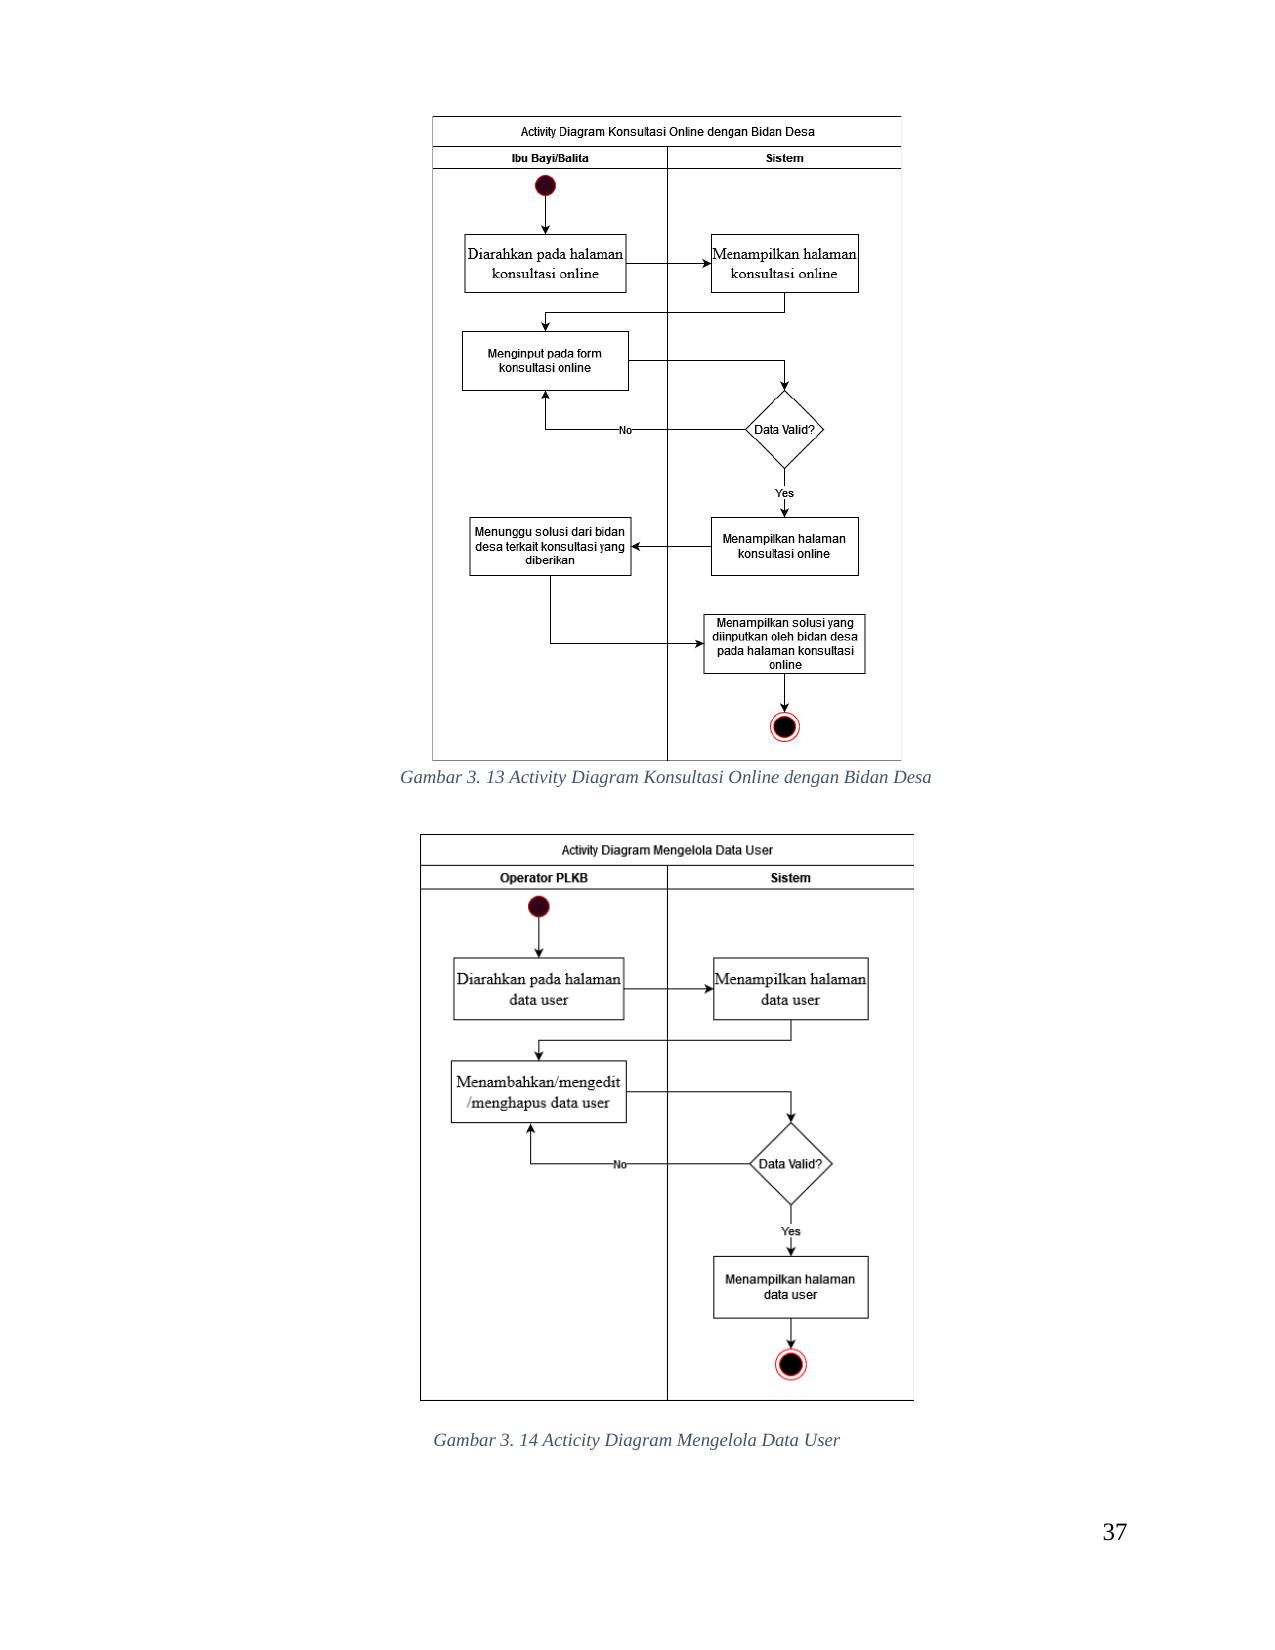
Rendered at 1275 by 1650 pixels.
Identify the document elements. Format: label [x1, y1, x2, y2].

picture [420, 834, 914, 1401]
picture [432, 116, 902, 761]
